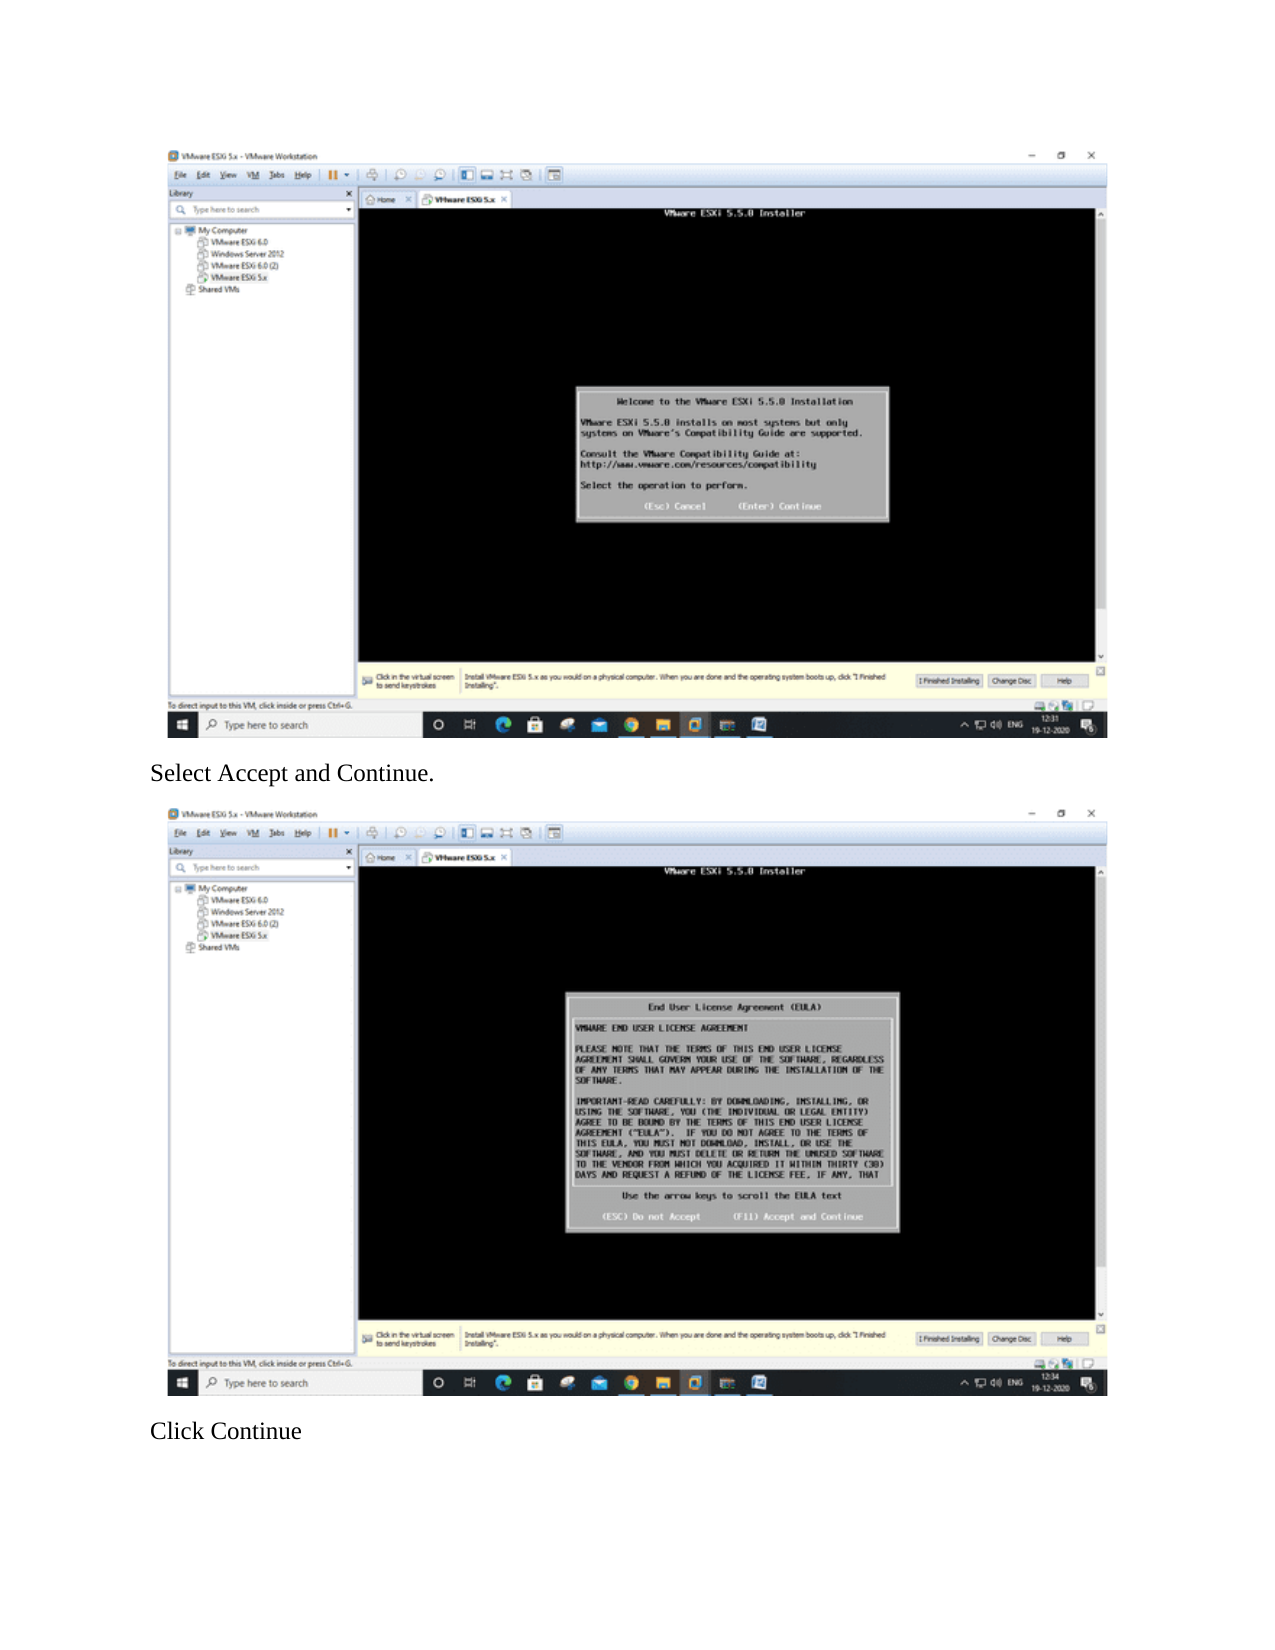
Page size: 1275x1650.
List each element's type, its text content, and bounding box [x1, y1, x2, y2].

picture [167, 807, 1108, 1396]
text Click Continue [150, 1416, 1125, 1445]
picture [167, 150, 1108, 738]
text Select Accept and Continue. [150, 758, 1125, 787]
